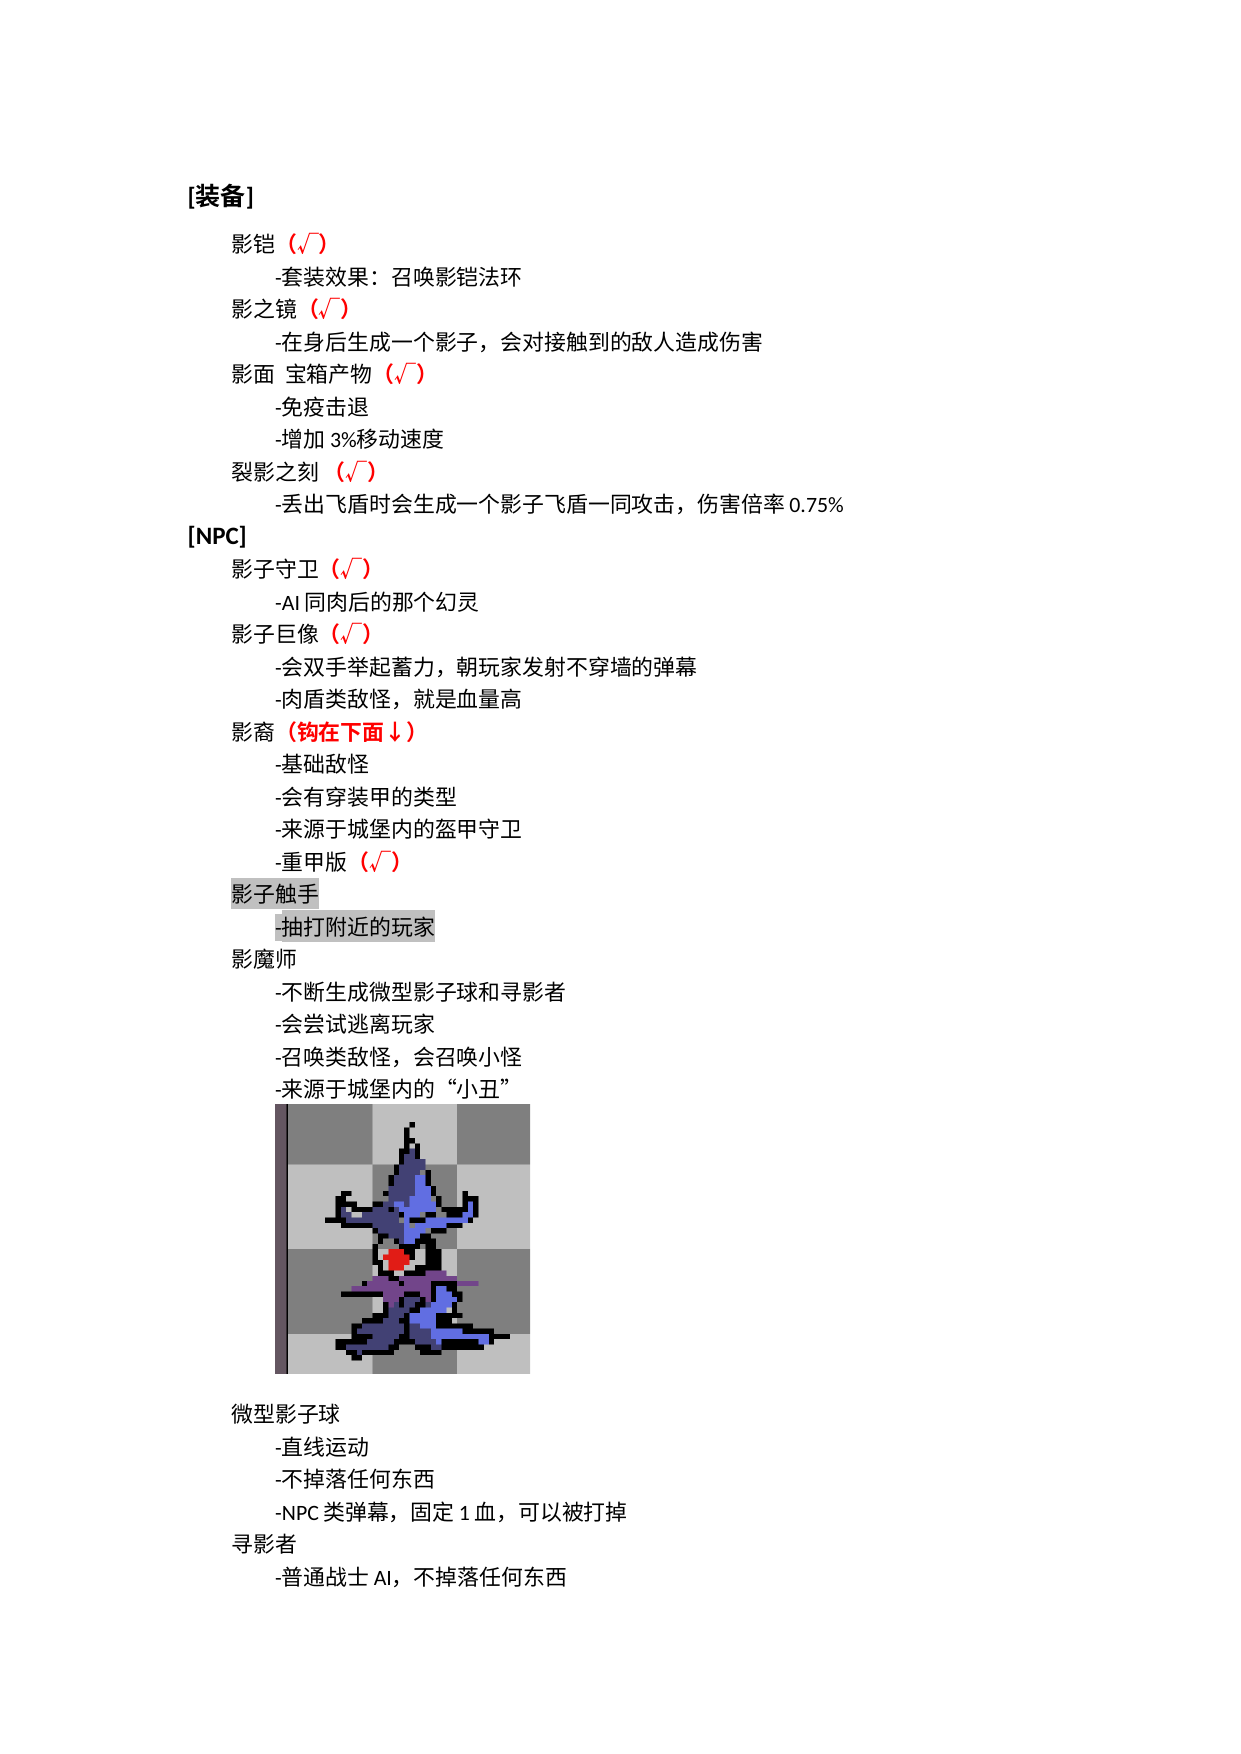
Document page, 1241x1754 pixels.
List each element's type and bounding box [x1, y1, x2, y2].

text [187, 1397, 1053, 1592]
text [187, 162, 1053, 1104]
picture [275, 1104, 530, 1374]
